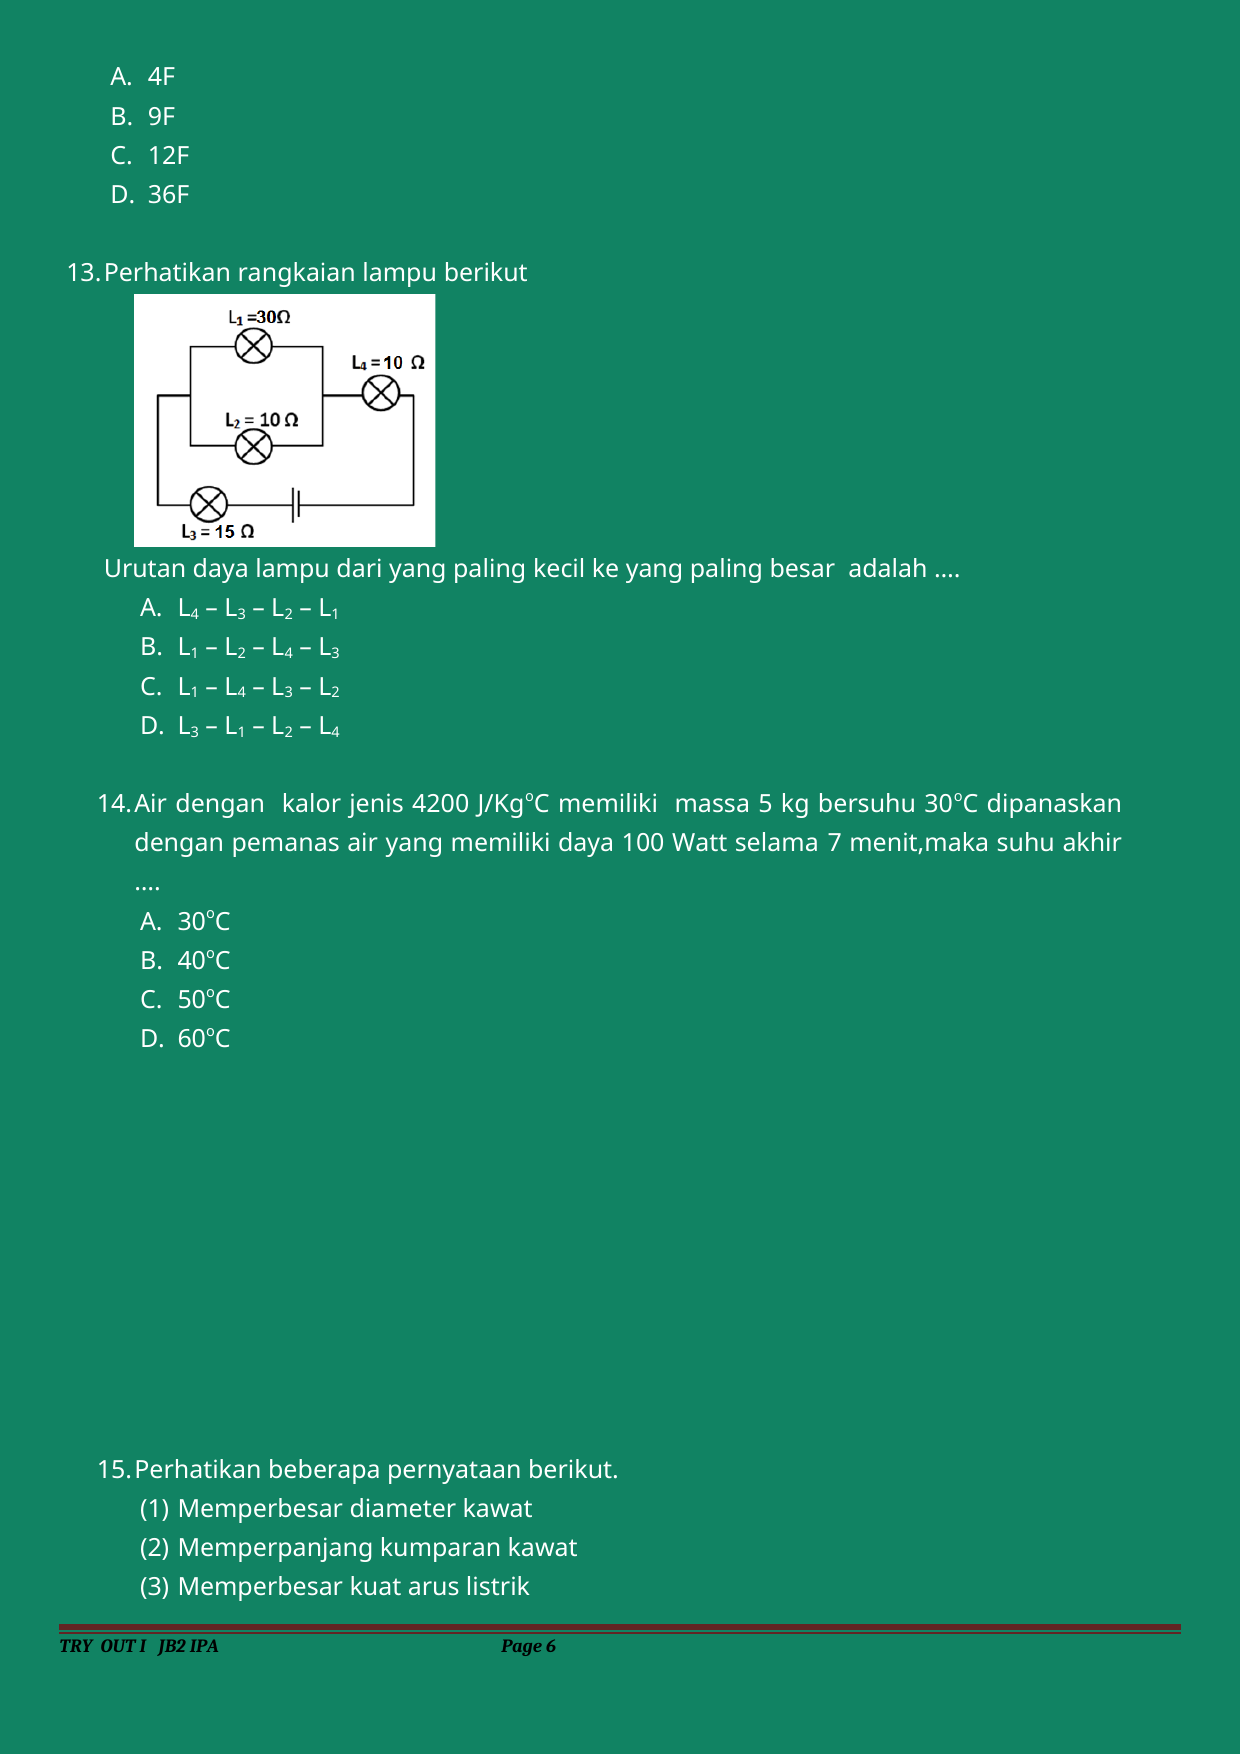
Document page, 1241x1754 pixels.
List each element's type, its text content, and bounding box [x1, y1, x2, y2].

list L3 – L1 – L2 – L4 [140, 707, 1122, 741]
list Perhatikan rangkaian lampu berikut [66, 255, 1122, 289]
list L4 – L3 – L2 – L1 [140, 590, 1122, 624]
list 12F [110, 137, 1122, 171]
text Urutan daya lampu dari yang paling kecil ke yang paling besar adalah …. [103, 551, 1122, 585]
list Memperpanjang kumparan kawat [140, 1530, 1122, 1564]
list 30oC [140, 903, 1122, 937]
list Air dengan kalor jenis 4200 J/KgoC memiliki massa 5 kg bersuhu 30oC dipanaskan dengan pemanas air yang memiliki daya 100 Watt selama 7 menit,maka suhu akhir …. [97, 786, 1122, 898]
list 36F [110, 177, 1122, 211]
list L1 – L4 – L3 – L2 [140, 668, 1122, 702]
list L1 – L2 – L4 – L3 [140, 629, 1122, 663]
picture [134, 294, 436, 547]
list 9F [110, 98, 1122, 132]
list 50oC [140, 982, 1122, 1016]
list Memperbesar kuat arus listrik [140, 1569, 1122, 1603]
list 4F [110, 59, 1122, 93]
list 40oC [140, 942, 1122, 976]
list Memperbesar diameter kawat [140, 1491, 1122, 1525]
list 60oC [140, 1021, 1122, 1055]
list Perhatikan beberapa pernyataan berikut. [97, 1452, 1122, 1486]
